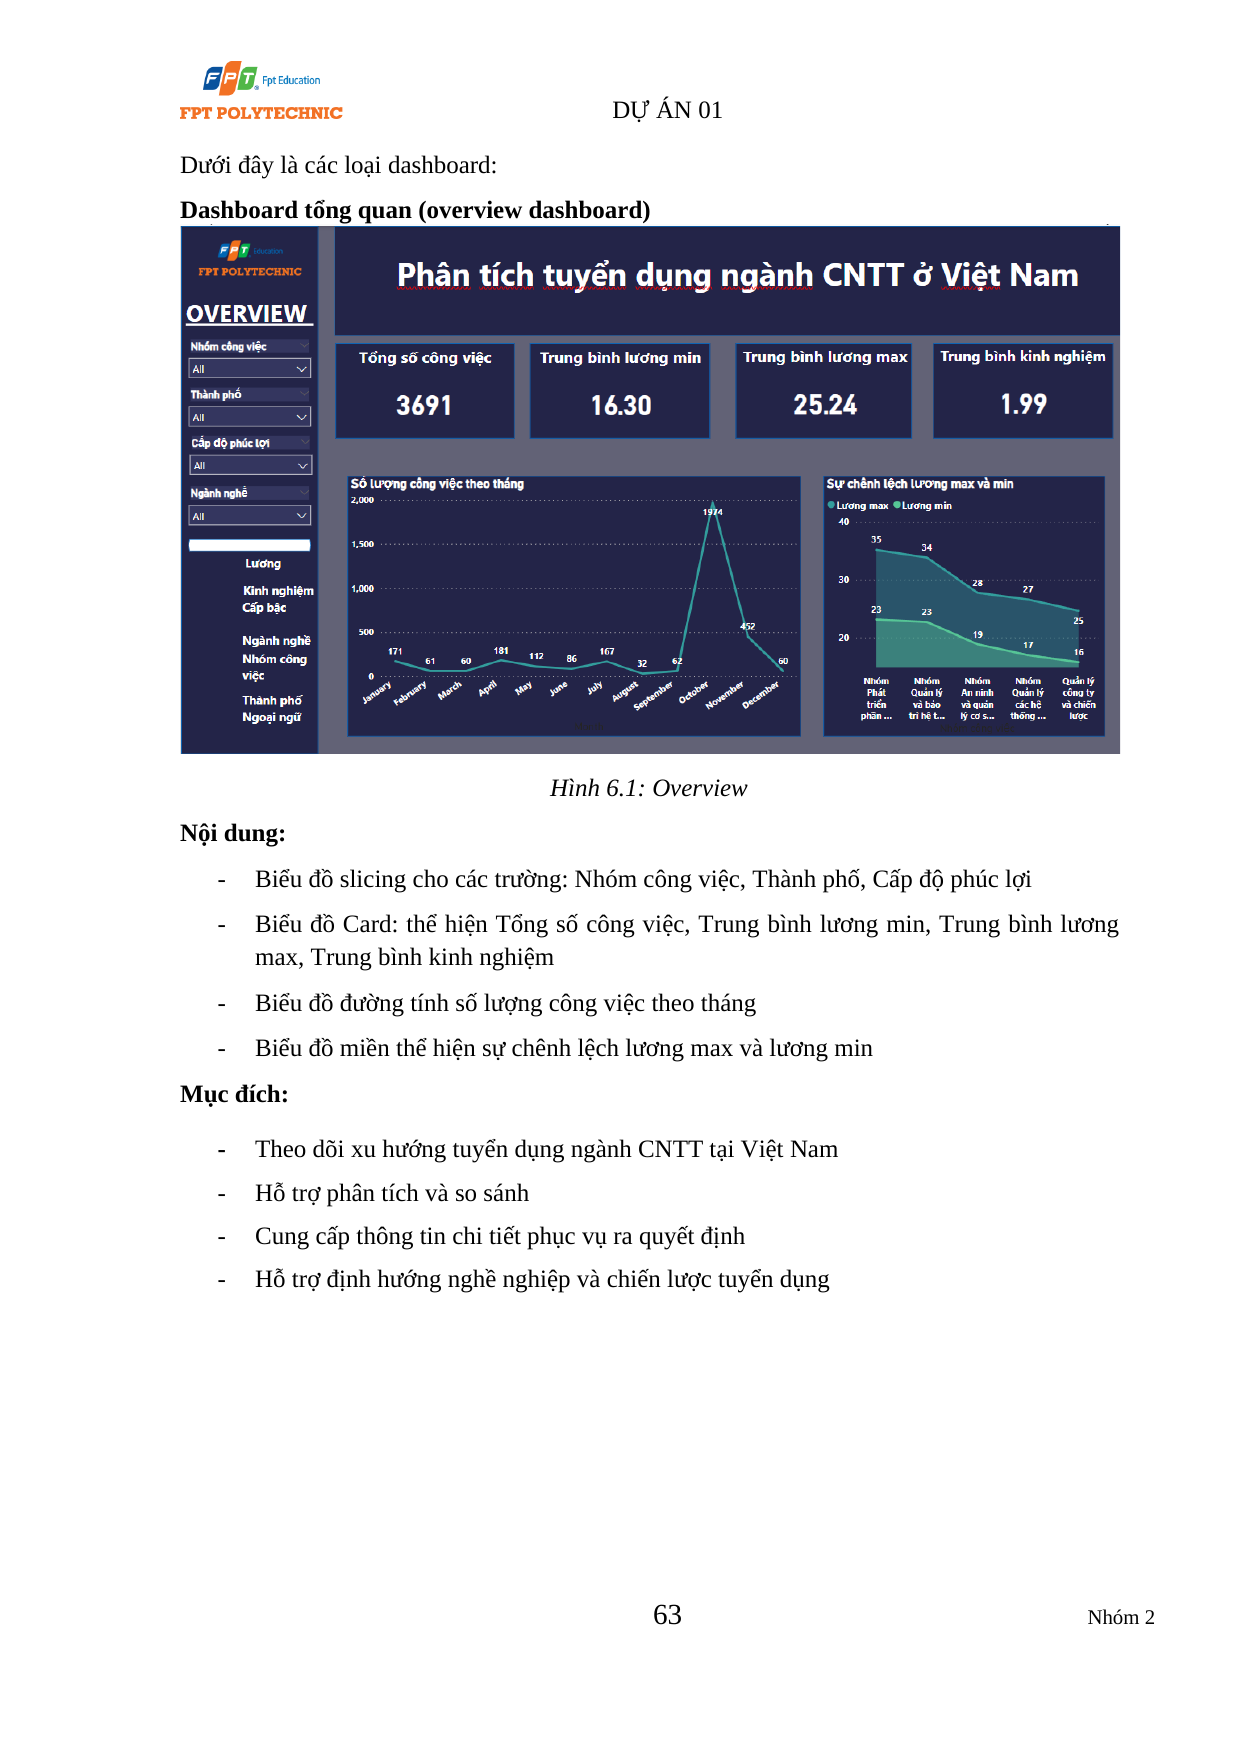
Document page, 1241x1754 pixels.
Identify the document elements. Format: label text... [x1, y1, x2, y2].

list Hỗ trợ phân tích và so sánh [217, 1178, 1120, 1206]
text Mục đích: [180, 1079, 1120, 1108]
list Biểu đồ đường tính số lượng công việc theo tháng [217, 988, 1120, 1017]
picture [180, 61, 344, 119]
subtitle Dashboard tổng quan (overview dashboard) [180, 196, 1120, 224]
list Cung cấp thông tin chi tiết phục vụ ra quyết định [217, 1221, 1120, 1249]
picture [180, 224, 1121, 754]
list Biểu đồ Card: thể hiện Tổng số công việc, Trung bình lương min, Trung bình lương max, Trung bình kinh nghiệm [217, 909, 1120, 971]
text Hình 6.1: Overview [180, 773, 1120, 801]
list Biểu đồ slicing cho các trường: Nhóm công việc, Thành phố, Cấp độ phúc lợi [217, 864, 1120, 892]
list Biểu đồ miền thể hiện sự chênh lệch lương max và lương min [217, 1033, 1120, 1062]
list Theo dõi xu hướng tuyển dụng ngành CNTT tại Việt Nam [217, 1134, 1120, 1163]
text Nội dung: [180, 818, 1120, 847]
list Hỗ trợ định hướng nghề nghiệp và chiến lược tuyển dụng [217, 1264, 1120, 1293]
text Dưới đây là các loại dashboard: [180, 150, 1120, 179]
